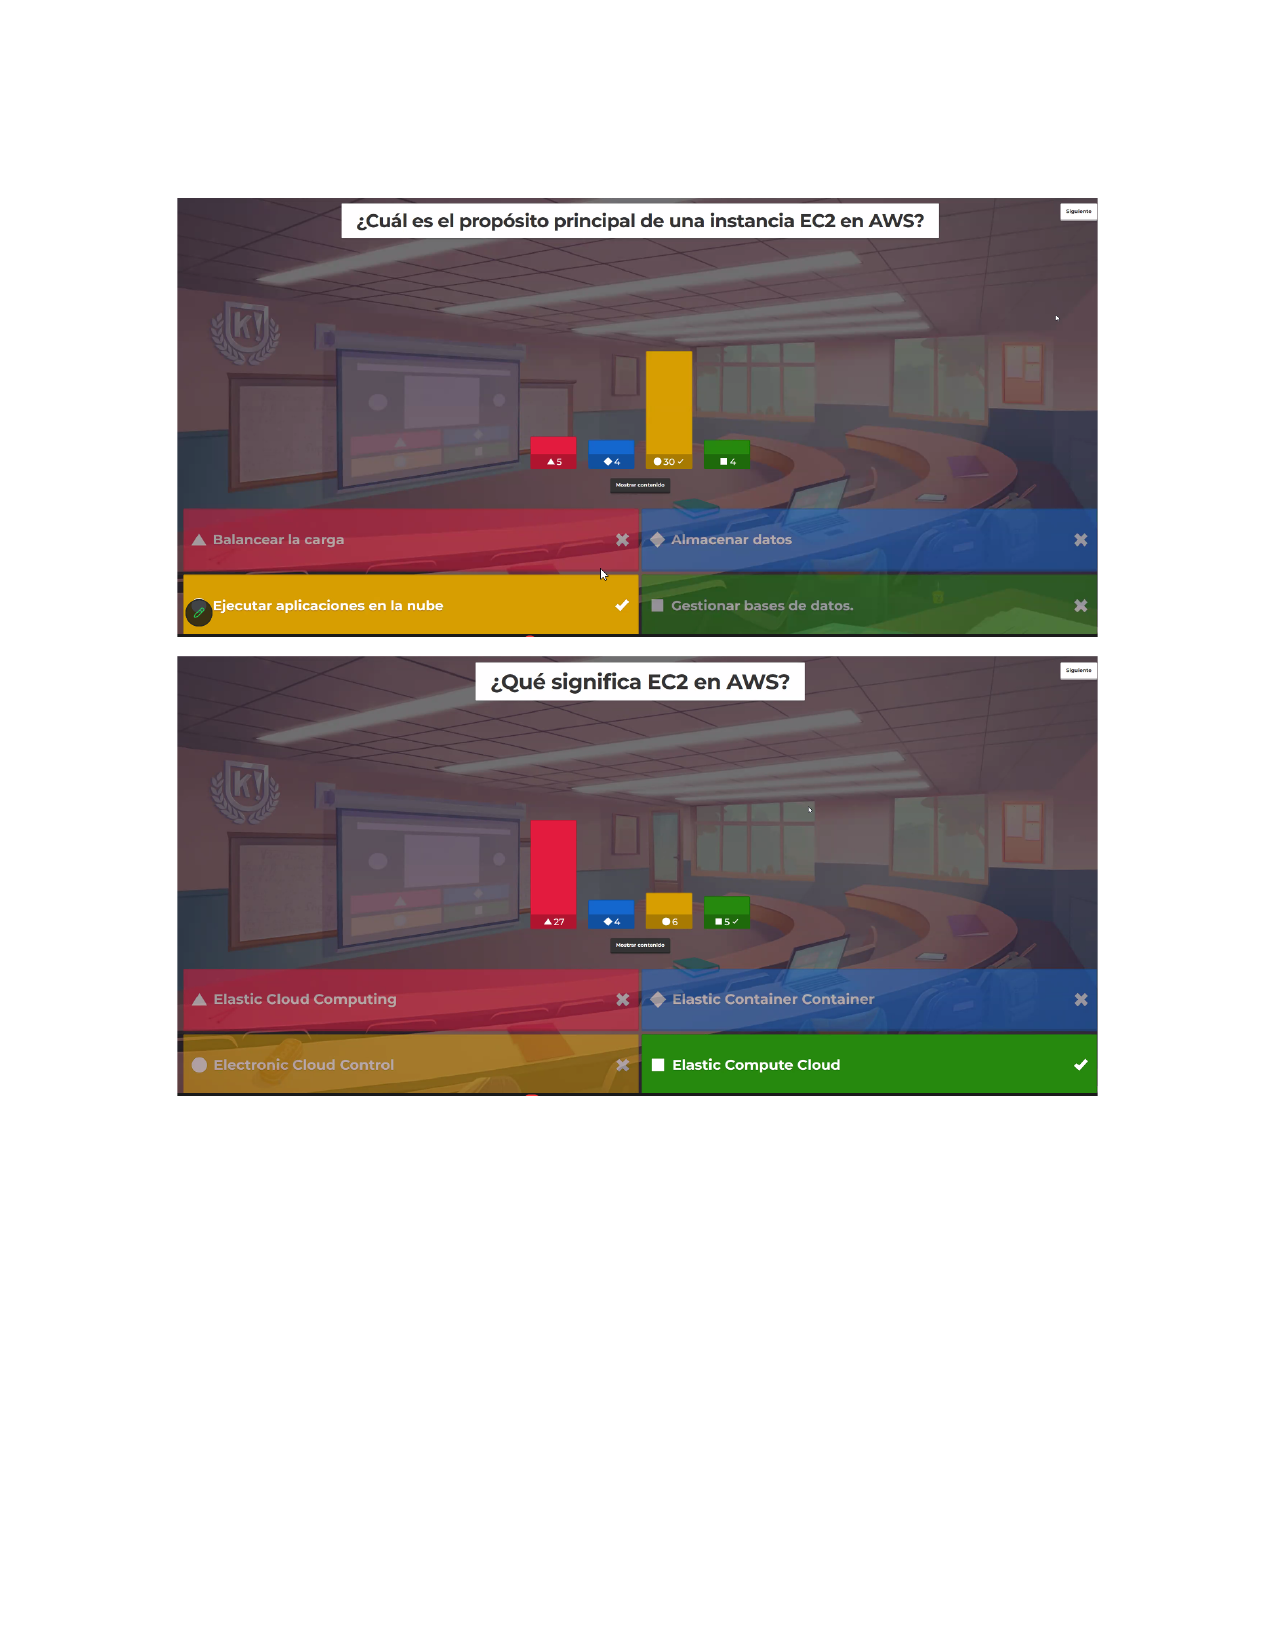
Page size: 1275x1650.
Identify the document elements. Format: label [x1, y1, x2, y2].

picture [177, 198, 1098, 637]
picture [177, 656, 1098, 1096]
